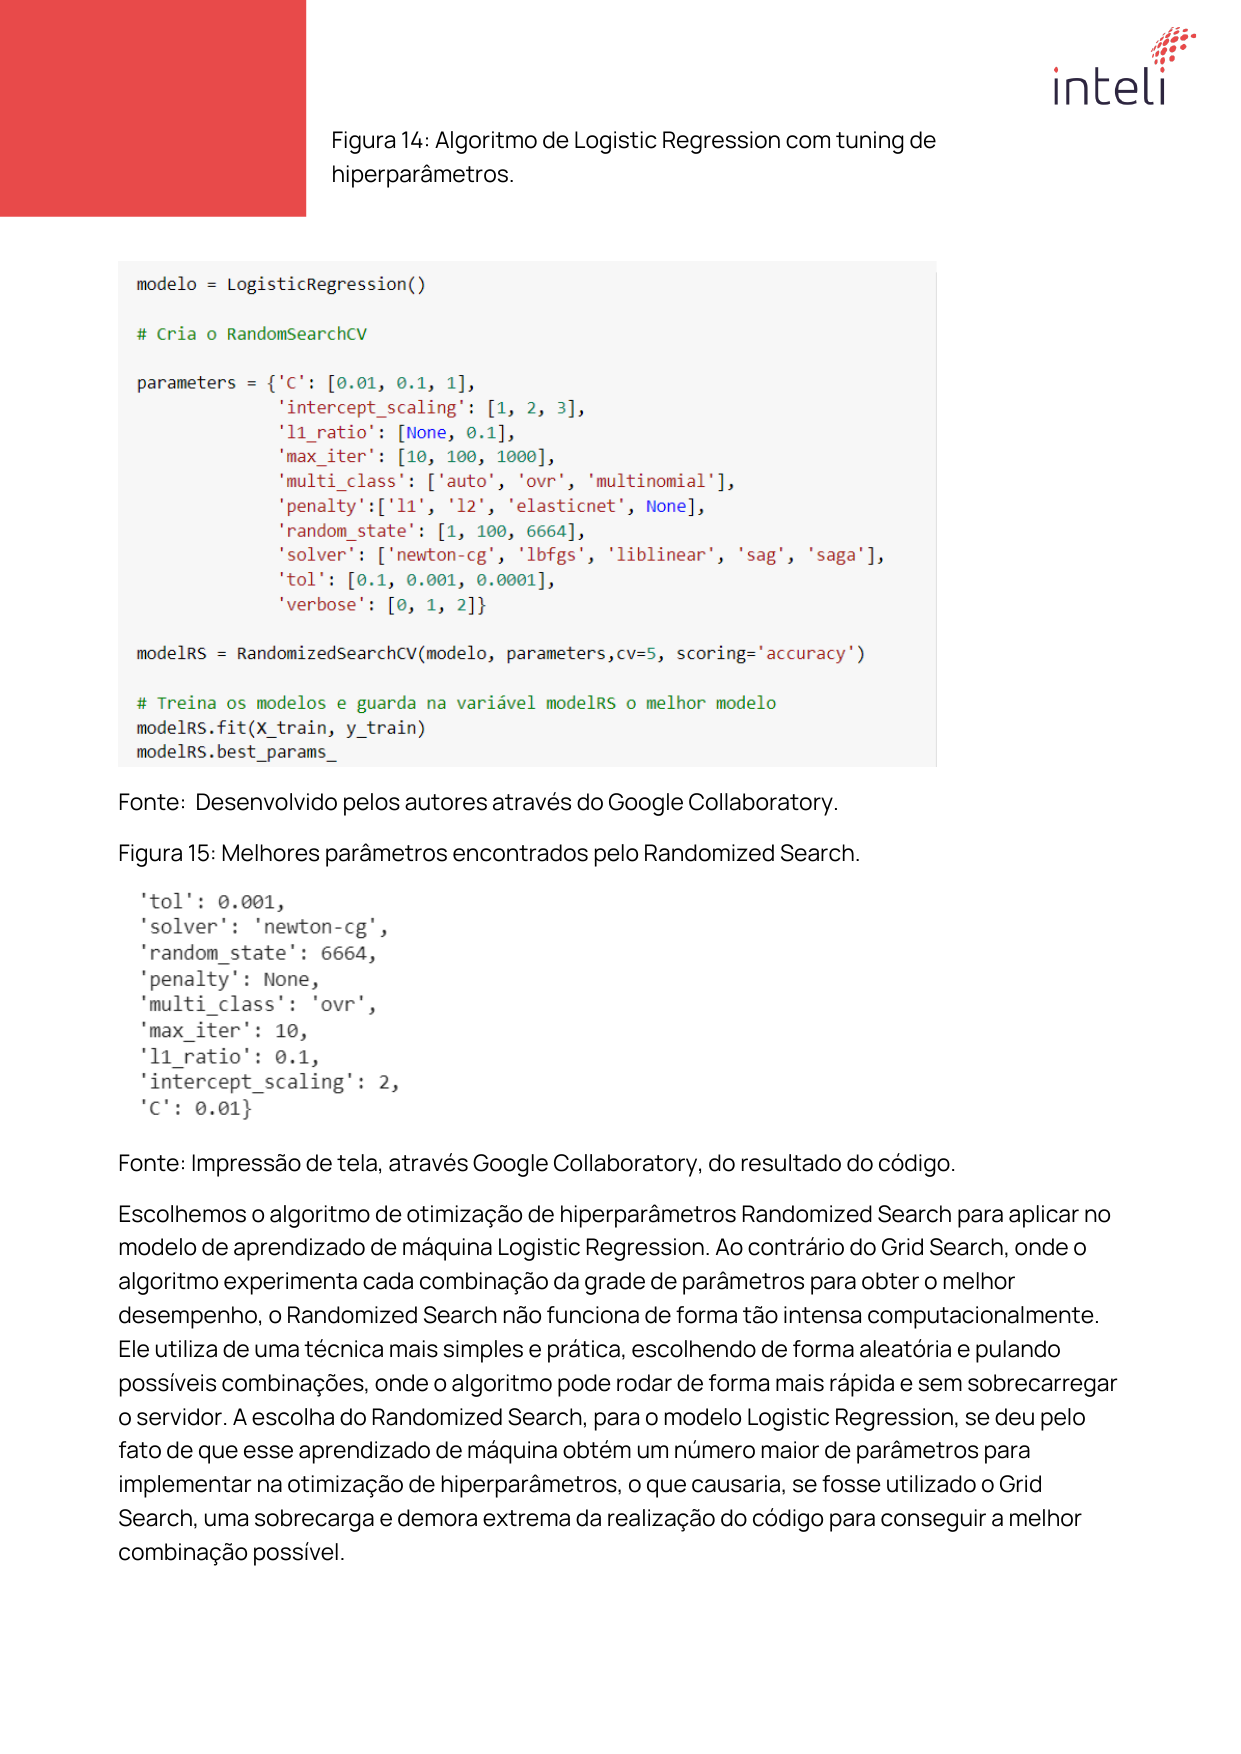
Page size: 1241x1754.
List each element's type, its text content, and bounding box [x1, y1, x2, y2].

text Figura 14: Algoritmo de Logistic Regression com tuning de hiperparâmetros. [118, 124, 1122, 189]
picture [0, 0, 307, 217]
text Escolhemos o algoritmo de otimização de hiperparâmetros Randomized Search para aplicar no modelo de aprendizado de máquina Logistic Regression. Ao contrário do Grid Search, onde o algoritmo experimenta cada combinação da grade de parâmetros para obter o melhor desempenho, o Randomized Search não funciona de forma tão intensa computacionalmente. Ele utiliza de uma técnica mais simples e prática, escolhendo de forma aleatória e pulando possíveis combinações, onde o algoritmo pode rodar de forma mais rápida e sem sobrecarregar o servidor. A escolha do Randomized Search, para o modelo Logistic Regression, se deu pelo fato de que esse aprendizado de máquina obtém um número maior de parâmetros para implementar na otimização de hiperparâmetros, o que causaria, se fosse utilizado o Grid Search, uma sobrecarga e demora extrema da realização do código para conseguir a melhor combinação possível. [118, 1197, 1122, 1567]
picture [118, 887, 406, 1128]
picture [118, 261, 937, 767]
text Fonte: Impressão de tela, através Google Collaboratory, do resultado do código. [118, 1147, 1122, 1178]
text Figura 15: Melhores parâmetros encontrados pelo Randomized Search. [118, 837, 1122, 868]
picture [1054, 27, 1197, 105]
text Fonte: Desenvolvido pelos autores através do Google Collaboratory. [118, 786, 1122, 817]
